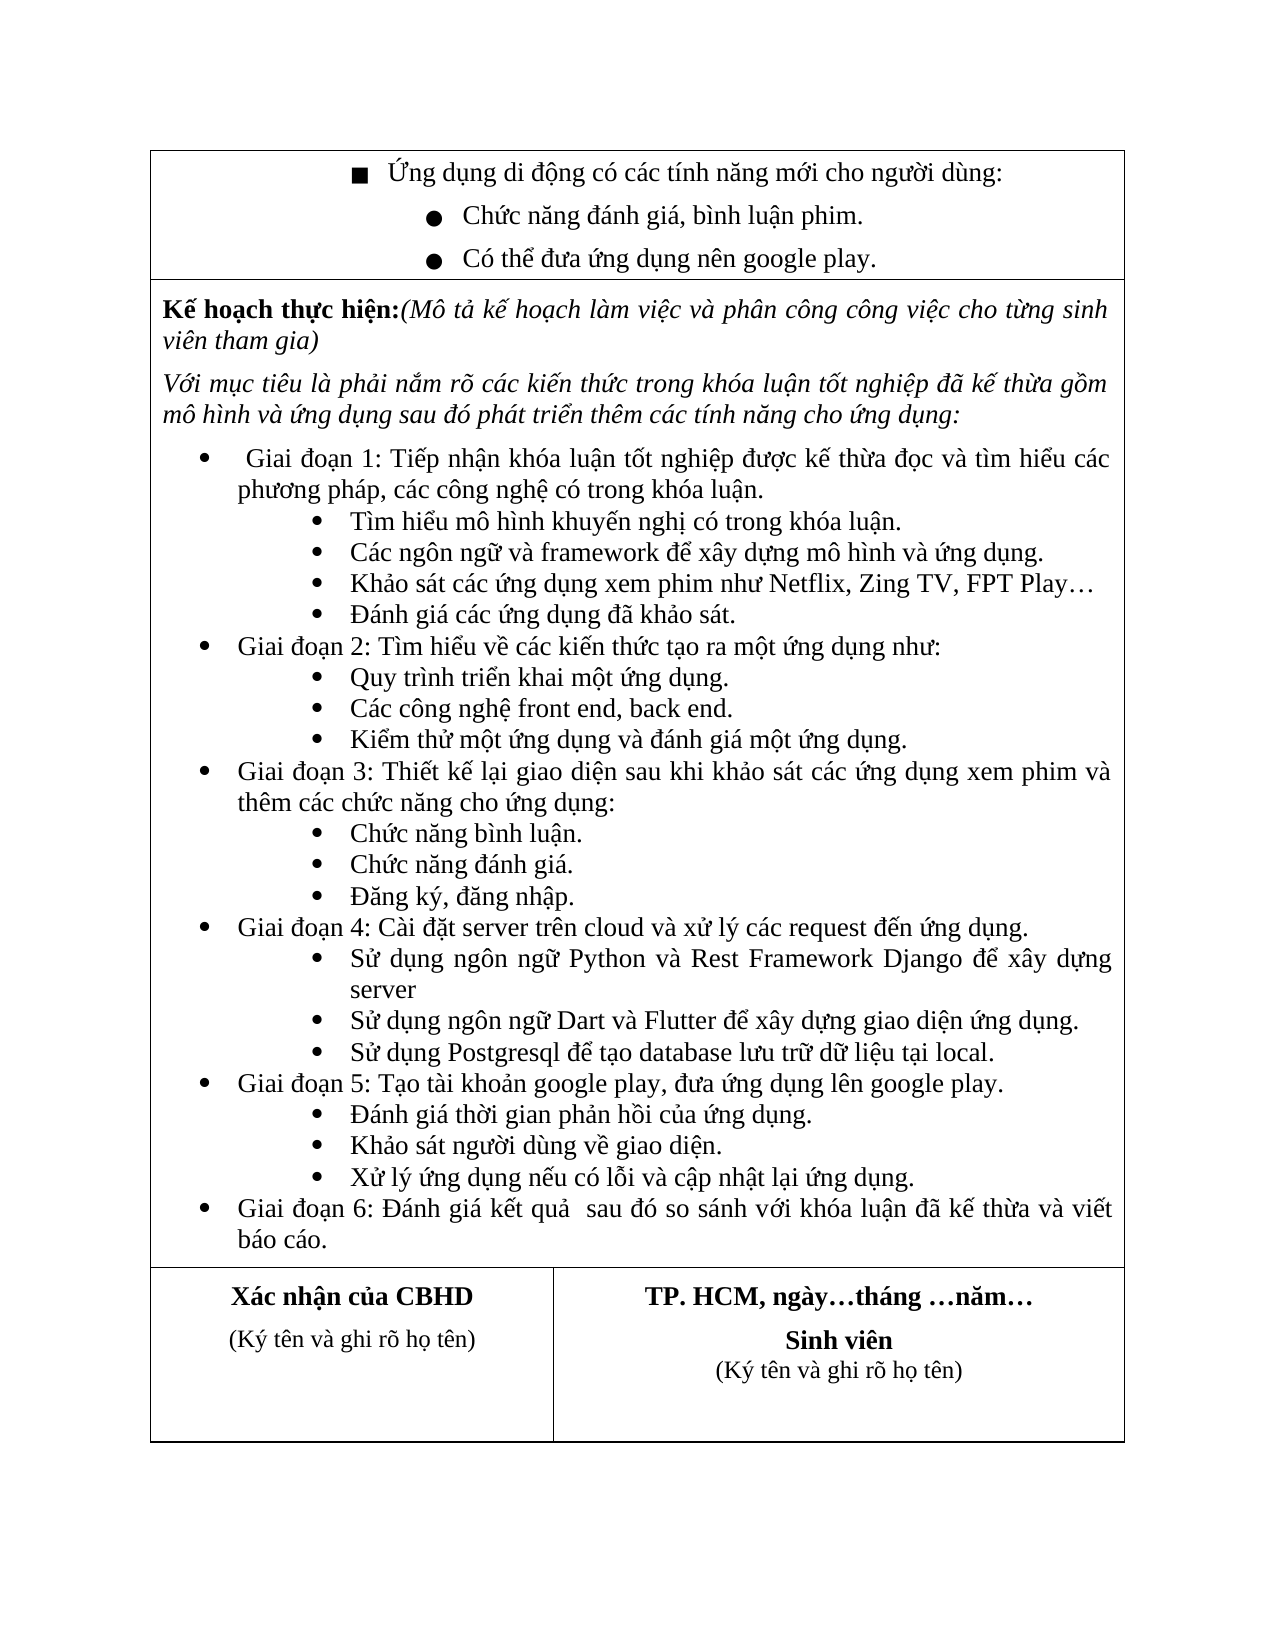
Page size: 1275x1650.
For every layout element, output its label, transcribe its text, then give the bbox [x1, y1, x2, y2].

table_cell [151, 151, 1124, 279]
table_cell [554, 1268, 1124, 1441]
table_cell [151, 1268, 553, 1441]
table_cell Kế hoạch thực hiện:(Mô tả kế hoạch làm việc và phân công công việc cho từng sinh viên tham gia) Với mục tiêu là phải nắm rõ các kiến thức trong khóa luận tốt nghiệp đã kế thừa gồm mô hình và ứng dụng sau đó phát triển thêm các tính năng cho ứng dụng: Giai đoạn 1: Tiếp nhận khóa luận tốt nghiệp được kế thừa đọc và tìm hiểu các phương pháp, các công nghệ có trong khóa luận. Tìm hiểu mô hình khuyến nghị có trong khóa luận. Các ngôn ngữ và framework để xây dựng mô hình và ứng dụng. Khảo sát các ứng dụng xem phim như Netflix, Zing TV, FPT Play… Đánh giá các ứng dụng đã khảo sát. Giai đoạn 2: Tìm hiểu về các kiến thức tạo ra một ứng dụng như: Quy trình triển khai một ứng dụng. Các công nghệ front end, back end. Kiểm thử một ứng dụng và đánh giá một ứng dụng. Giai đoạn 3: Thiết kế lại giao diện sau khi khảo sát các ứng dụng xem phim và thêm các chức năng cho ứng dụng: Chức năng bình luận. Chức năng đánh giá. Đăng ký, đăng nhập. Giai đoạn 4: Cài đặt server trên cloud và xử lý các request đến ứng dụng. Sử dụng ngôn ngữ Python và Rest Framework Django để xây dựng server Sử dụng ngôn ngữ Dart và Flutter để xây dựng giao diện ứng dụng. Sử dụng Postgresql để tạo database lưu trữ dữ liệu tại local. Giai đoạn 5: Tạo tài khoản google play, đưa ứng dụng lên google play. Đánh giá thời gian phản hồi của ứng dụng. Khảo sát người dùng về giao diện. Xử lý ứng dụng nếu có lỗi và cập nhật lại ứng dụng. Giai đoạn 6: Đánh giá kết quả sau đó so sánh với khóa luận đã kế thừa và viết báo cáo. [151, 280, 1124, 1267]
